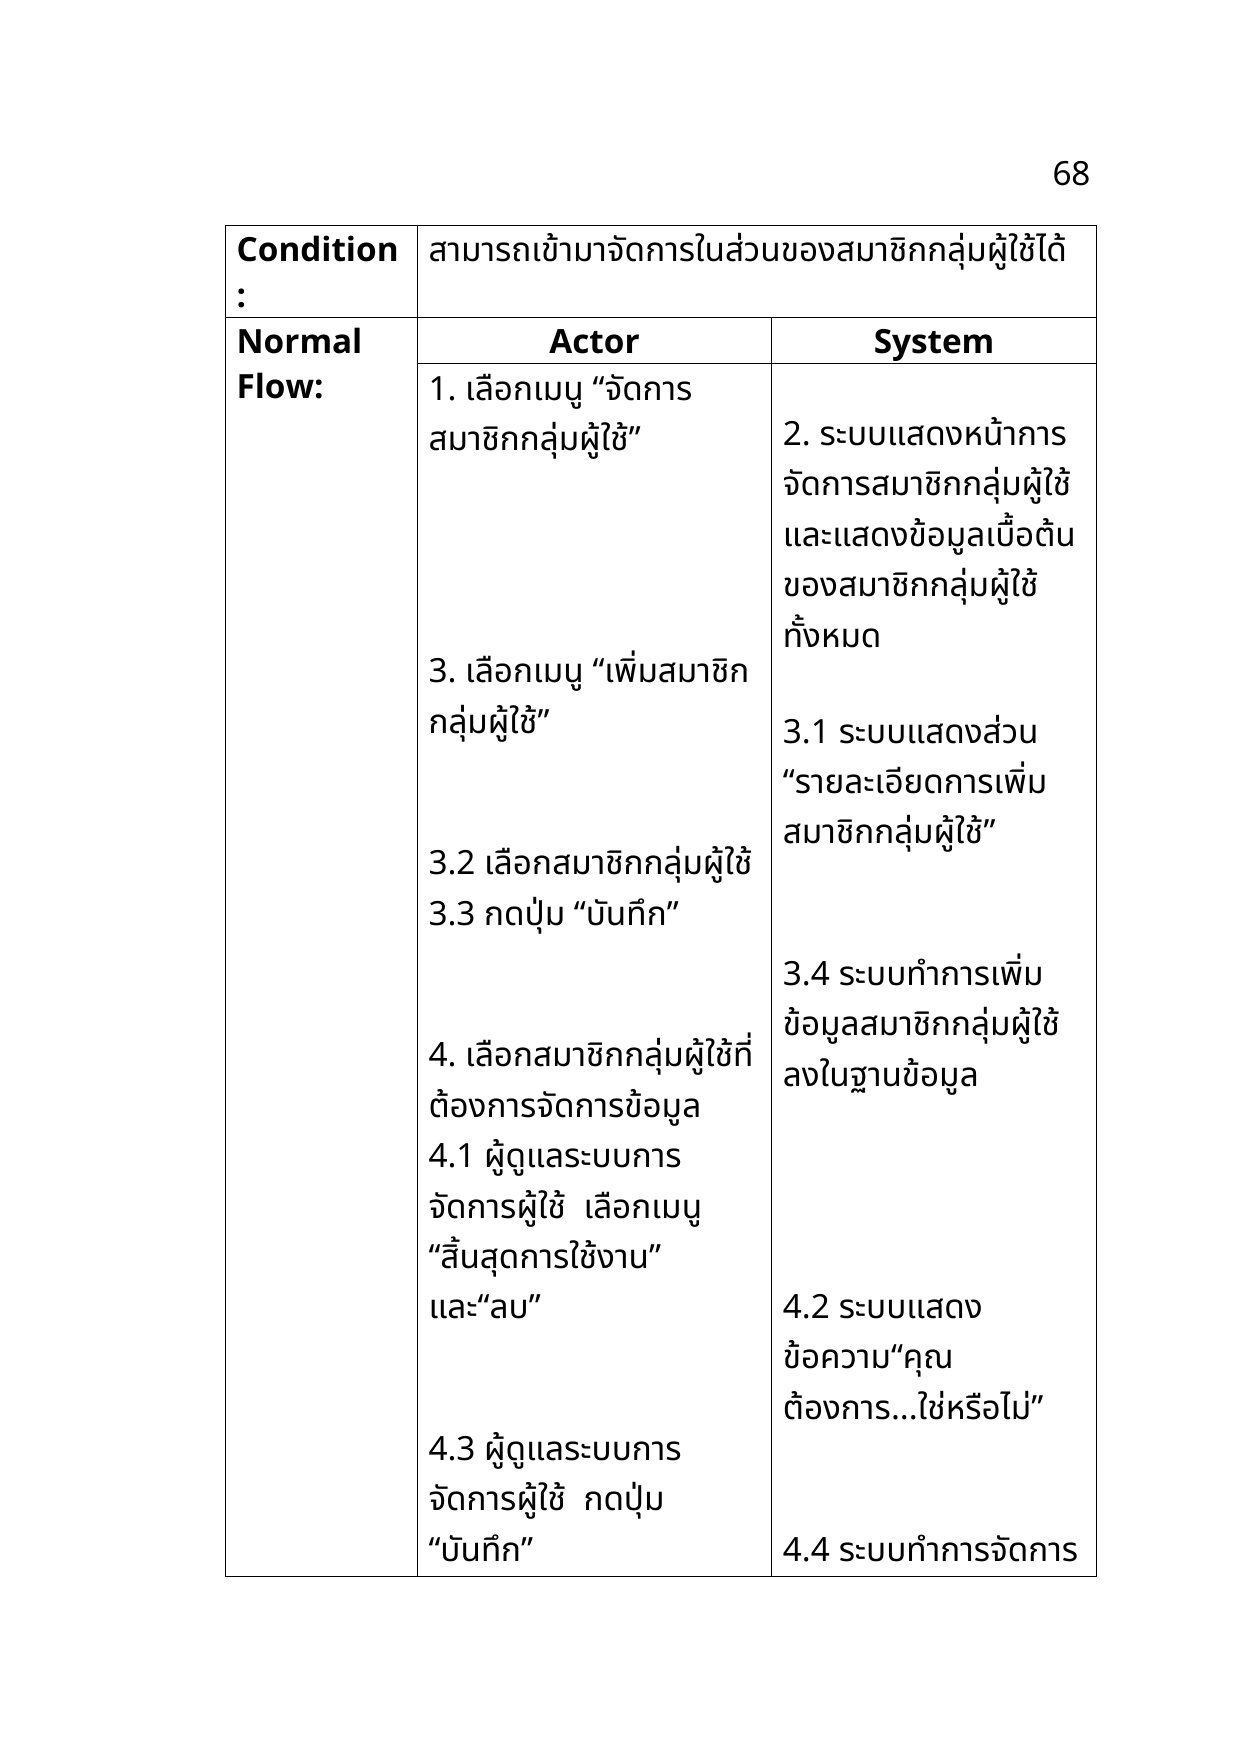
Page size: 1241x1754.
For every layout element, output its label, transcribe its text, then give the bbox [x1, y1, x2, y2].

table_cell Normal Flow: [226, 318, 417, 1576]
table_cell Post Condition: [226, 226, 417, 317]
table_cell System [772, 318, 1096, 363]
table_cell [418, 226, 1096, 317]
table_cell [418, 364, 771, 1576]
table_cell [772, 364, 1096, 1576]
table_cell Actor [418, 318, 771, 363]
